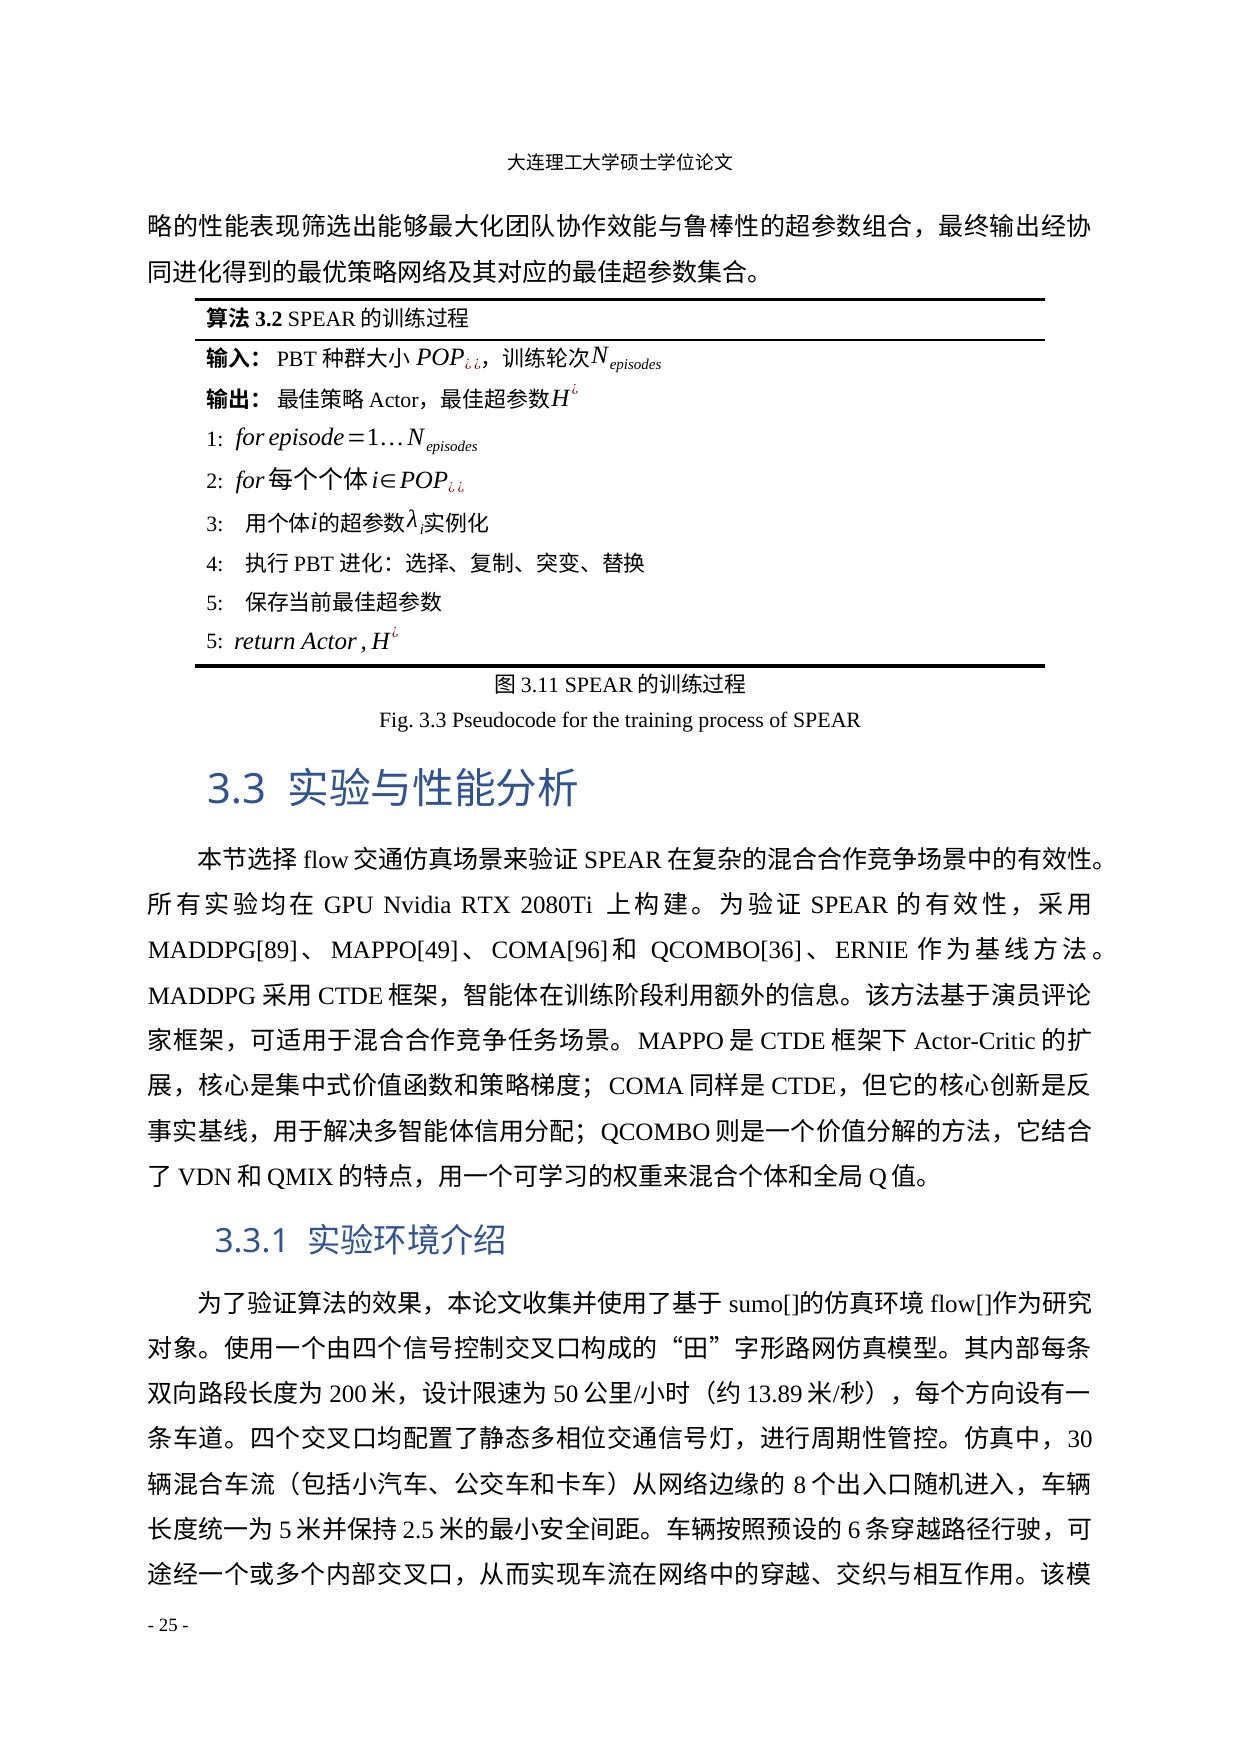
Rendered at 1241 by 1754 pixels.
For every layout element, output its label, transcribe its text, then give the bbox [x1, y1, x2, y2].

subtitle 实验环境介绍 [148, 1214, 1092, 1263]
table_cell 4: 执行 PBT 进化：选择、复制、突变、替换 5: 保存当前最佳超参数 [195, 546, 1045, 623]
table_cell 2: [195, 463, 1045, 504]
table_cell 输出： 最佳策略Actor，最佳超参数 [195, 380, 1045, 421]
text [148, 207, 1092, 288]
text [148, 1283, 1092, 1591]
table_cell 输入： PBT 种群大小 ，训练轮次 [195, 341, 1045, 380]
text Fig. 3.3 Pseudocode for the training process of SPEAR [148, 707, 1092, 732]
table_cell 1: [195, 421, 1045, 463]
table_cell 3: 用个体的超参数实例化 [195, 504, 1045, 546]
text 本节选择flow交通仿真场景来验证SPEAR在复杂的混合合作竞争场景中的有效性。所有实验均在GPU Nvidia RTX 2080Ti 上构建。为验证SPEAR的有效性，采用 MADDPG[89]、MAPPO[49]、COMA[96]和 QCOMBO[36]、ERNIE作为基线方法。MADDPG 采用CTDE框架，智能体在训练阶段利用额外的信息。该方法基于演员评论家框架，可适用于混合合作竞争任务场景。MAPPO是CTDE框架下Actor-Critic的扩展，核心是集中式价值函数和策略梯度；COMA同样是CTDE，但它的核心创新是反事实基线，用于解决多智能体信用分配；QCOMBO则是一个价值分解的方法，它结合了VDN和QMIX的特点，用一个可学习的权重来混合个体和全局Q值。 [148, 839, 1092, 1193]
table_cell 5: [195, 623, 1045, 664]
table_header 算法 3.2 SPEAR的训练过程 [195, 301, 1045, 339]
subtitle 实验与性能分析 [207, 755, 1092, 816]
